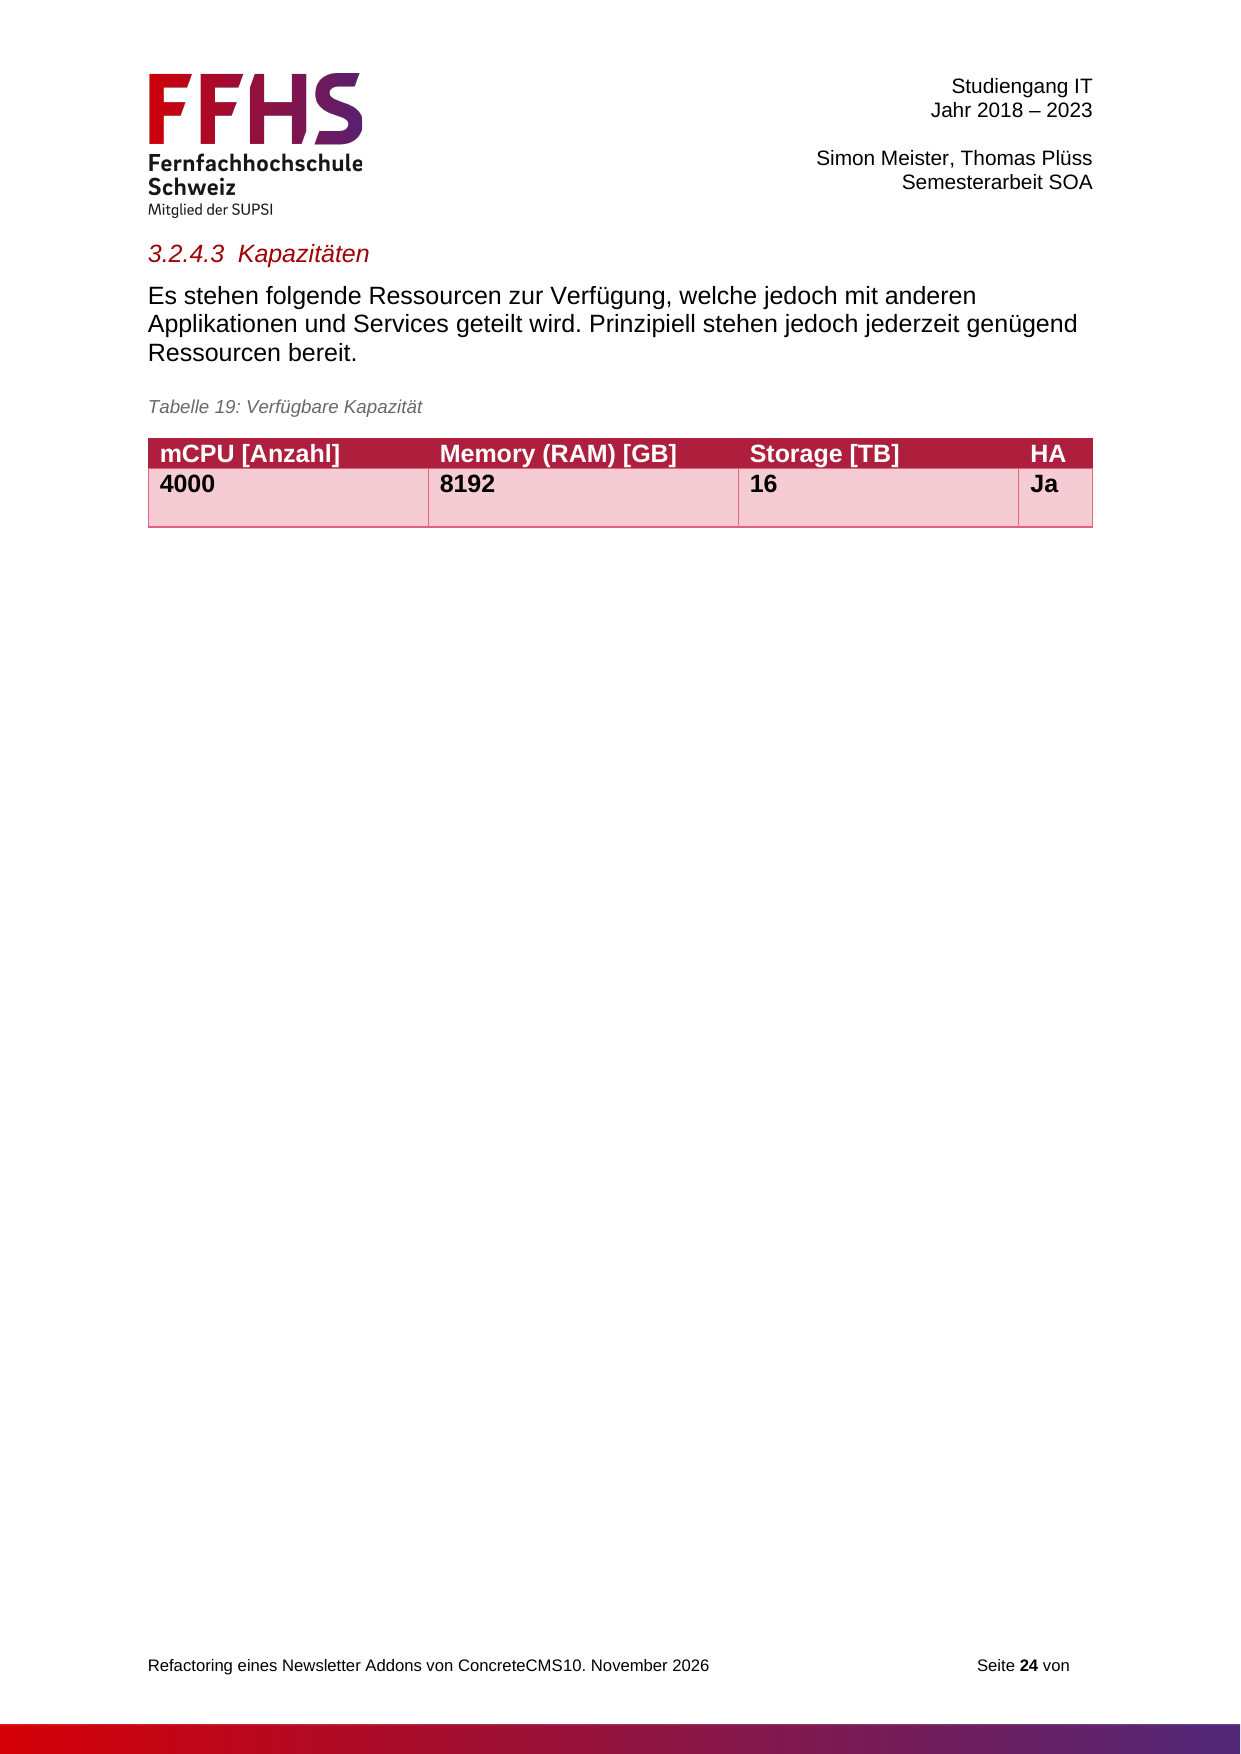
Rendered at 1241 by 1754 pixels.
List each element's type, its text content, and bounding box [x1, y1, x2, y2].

table_header Memory (RAM) [GB] [429, 439, 738, 468]
table_header Storage [TB] [739, 439, 1018, 468]
table_cell 4000 [149, 469, 428, 526]
picture [0, 1724, 1241, 1754]
text Tabelle : Verfügbare Kapazität [148, 396, 1092, 417]
subtitle Kapazitäten [148, 239, 1092, 268]
table_header mCPU [Anzahl] [149, 439, 428, 468]
text Es stehen folgende Ressourcen zur Verfügung, welche jedoch mit anderen Applikationen und Services geteilt wird. Prinzipiell stehen jedoch jederzeit genügend Ressourcen bereit. [148, 281, 1092, 367]
table_cell Ja [1019, 469, 1092, 526]
table_header HA [1019, 439, 1092, 468]
table_cell 8192 [429, 469, 738, 526]
picture [148, 73, 363, 218]
table_cell 16 [739, 469, 1018, 526]
